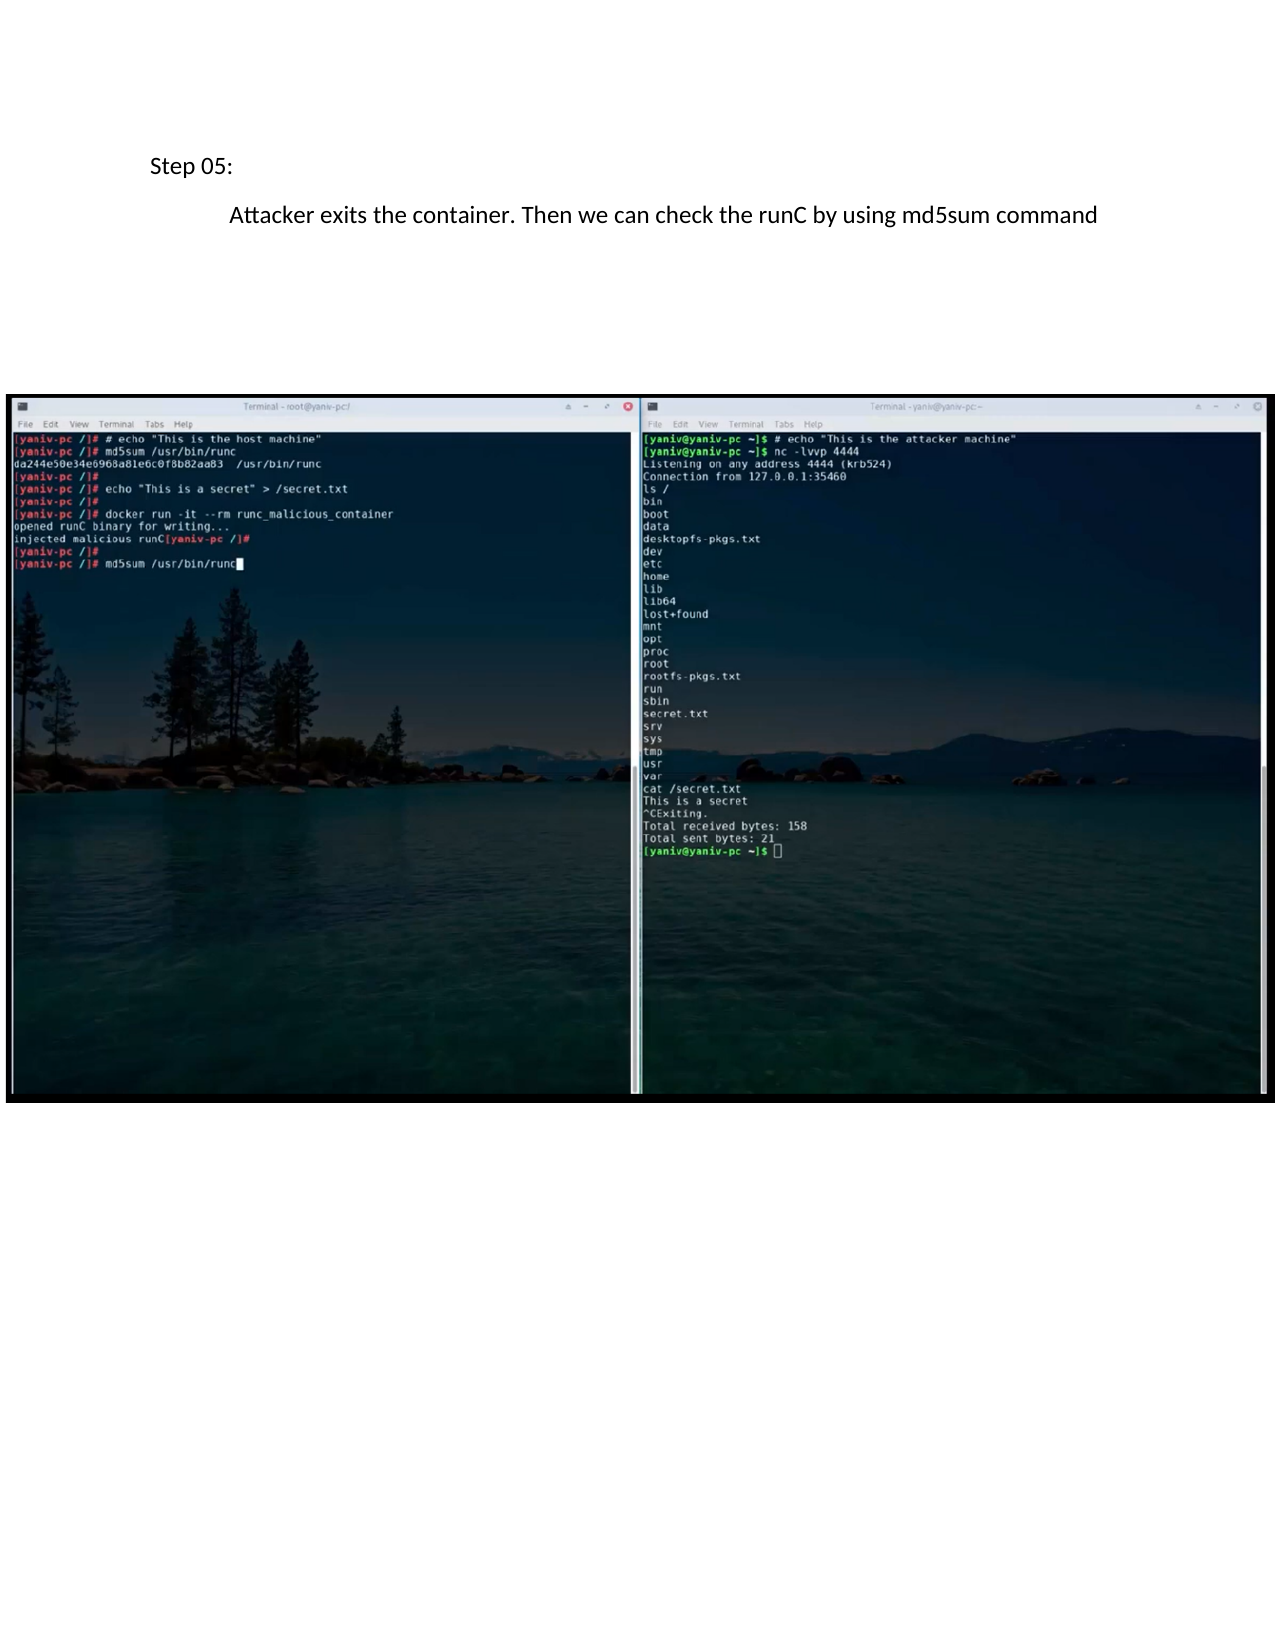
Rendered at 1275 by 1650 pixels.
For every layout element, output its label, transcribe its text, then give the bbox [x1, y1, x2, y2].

text Attacker exits the container. Then we can check the runC by using md5sum command [150, 199, 1125, 230]
picture [5, 394, 1275, 1103]
text Step 05: [150, 150, 1125, 181]
